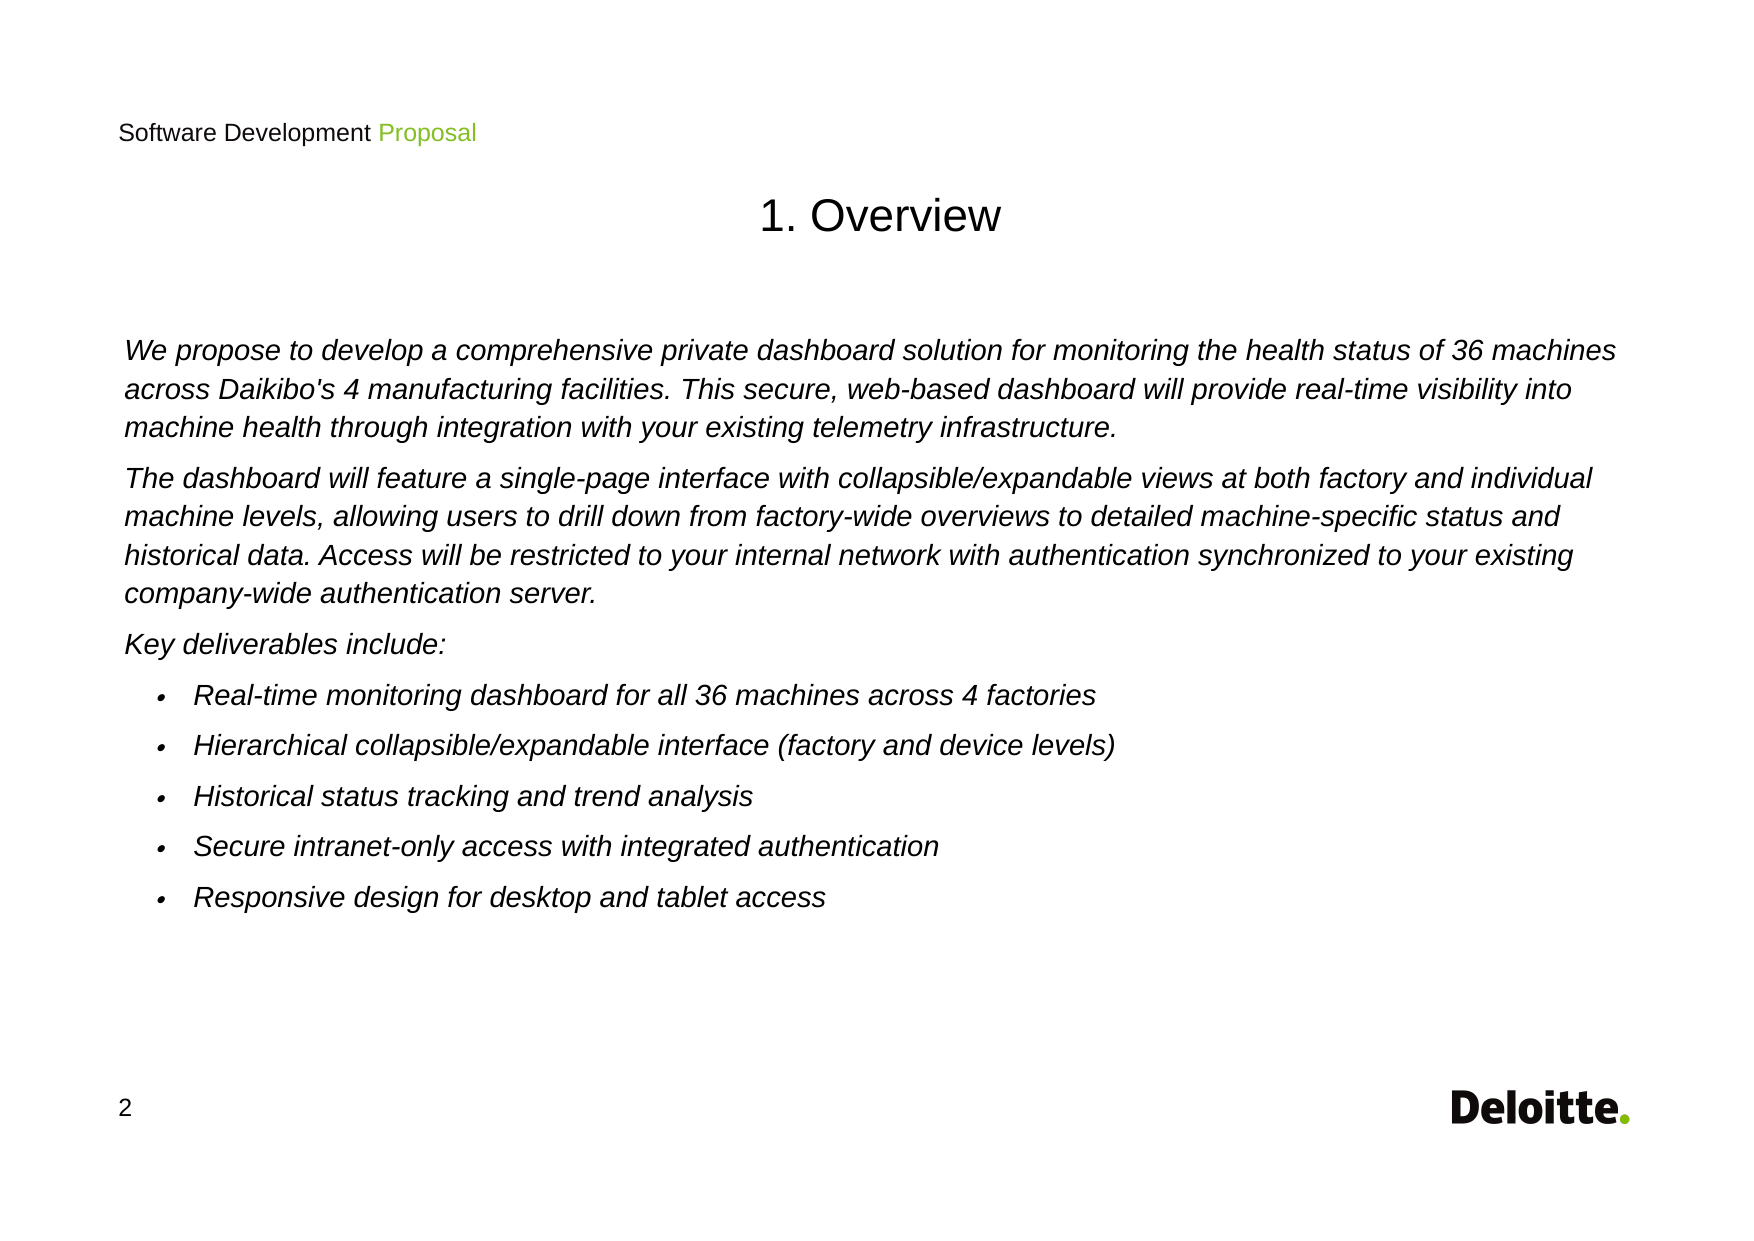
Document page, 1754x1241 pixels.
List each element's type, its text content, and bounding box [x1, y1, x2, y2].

text The dashboard will feature a single-page interface with collapsible/expandable views at both factory and individual machine levels, allowing users to drill down from factory-wide overviews to detailed machine-specific status and historical data. Access will be restricted to your internal network with authentication synchronized to your existing company-wide authentication server. [124, 461, 1636, 610]
text 1. Overview [124, 188, 1636, 241]
list Real-time monitoring dashboard for all 36 machines across 4 factories [156, 678, 1636, 711]
text Key deliverables include: [124, 627, 1636, 661]
list Historical status tracking and trend analysis [156, 779, 1636, 812]
picture [1448, 1084, 1633, 1130]
list Responsive design for desktop and tablet access [156, 880, 1636, 913]
list Hierarchical collapsible/expandable interface (factory and device levels) [156, 728, 1636, 762]
text We propose to develop a comprehensive private dashboard solution for monitoring the health status of 36 machines across Daikibo's 4 manufacturing facilities. This secure, web-based dashboard will provide real-time visibility into machine health through integration with your existing telemetry infrastructure. [124, 333, 1636, 444]
list Secure intranet-only access with integrated authentication [156, 829, 1636, 863]
